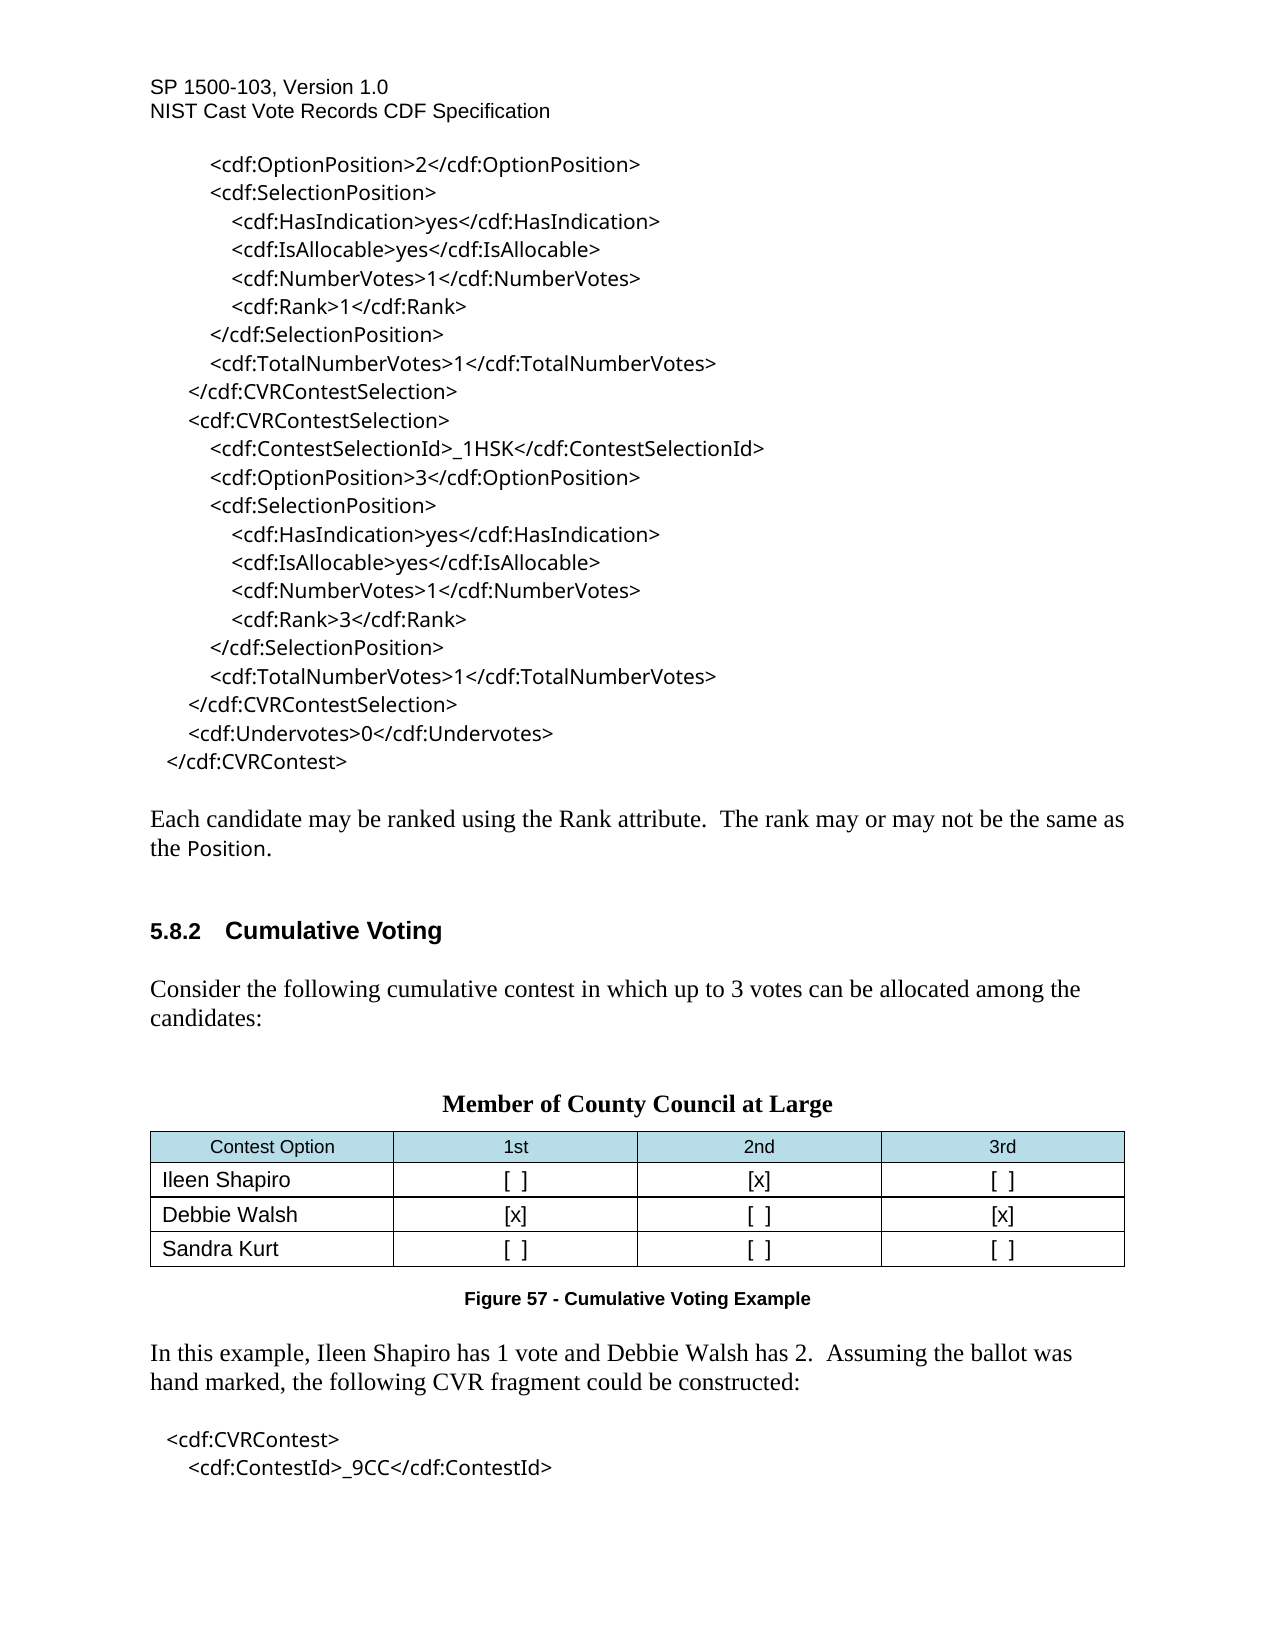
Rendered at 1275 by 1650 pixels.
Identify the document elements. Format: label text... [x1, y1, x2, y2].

text Figure 57 - Cumulative Voting Example [150, 1288, 1125, 1310]
text </cdf:CVRContest> [150, 747, 1125, 776]
table_cell Ileen Shapiro [151, 1163, 393, 1196]
text </cdf:SelectionPosition> [150, 321, 1125, 349]
table_cell Debbie Walsh [151, 1198, 393, 1231]
subtitle Cumulative Voting [150, 916, 1125, 945]
text Each candidate may be ranked using the Rank attribute. The rank may or may not be the same as the Position. [150, 804, 1125, 863]
text <cdf:Undervotes>0</cdf:Undervotes> [150, 719, 1125, 747]
table_header 2nd [638, 1132, 881, 1162]
text <cdf:OptionPosition>2</cdf:OptionPosition> [150, 150, 1125, 178]
text <cdf:SelectionPosition> [150, 178, 1125, 207]
table_cell [x] [638, 1163, 881, 1196]
text <cdf:HasIndication>yes</cdf:HasIndication> [150, 207, 1125, 235]
text Member of County Council at Large [150, 1089, 1125, 1118]
table_cell [x] [882, 1198, 1124, 1231]
table_cell [x] [394, 1198, 637, 1231]
text <cdf:TotalNumberVotes>1</cdf:TotalNumberVotes> [150, 662, 1125, 690]
text <cdf:ContestSelectionId>_1HSK</cdf:ContestSelectionId> [150, 434, 1125, 463]
table_cell [ ] [638, 1232, 881, 1266]
table_header Contest Option [151, 1132, 393, 1162]
text </cdf:SelectionPosition> [150, 633, 1125, 662]
text </cdf:CVRContestSelection> [150, 690, 1125, 719]
text <cdf:NumberVotes>1</cdf:NumberVotes> [150, 577, 1125, 605]
text <cdf:NumberVotes>1</cdf:NumberVotes> [150, 264, 1125, 292]
text In this example, Ileen Shapiro has 1 vote and Debbie Walsh has 2. Assuming the ballot was hand marked, the following CVR fragment could be constructed: [150, 1338, 1125, 1396]
text <cdf:IsAllocable>yes</cdf:IsAllocable> [150, 235, 1125, 264]
text <cdf:OptionPosition>3</cdf:OptionPosition> [150, 463, 1125, 491]
text <cdf:CVRContestSelection> [150, 406, 1125, 434]
text <cdf:IsAllocable>yes</cdf:IsAllocable> [150, 548, 1125, 577]
text <cdf:HasIndication>yes</cdf:HasIndication> [150, 520, 1125, 548]
text Consider the following cumulative contest in which up to 3 votes can be allocated among the candidates: [150, 974, 1125, 1031]
text <cdf:ContestId>_9CC</cdf:ContestId> [150, 1453, 1125, 1482]
text <cdf:TotalNumberVotes>1</cdf:TotalNumberVotes> [150, 349, 1125, 377]
table_cell [ ] [882, 1232, 1124, 1266]
table_cell [ ] [638, 1198, 881, 1231]
table_cell [ ] [394, 1163, 637, 1196]
table_cell Sandra Kurt [151, 1232, 393, 1266]
text <cdf:SelectionPosition> [150, 491, 1125, 520]
text <cdf:Rank>3</cdf:Rank> [150, 605, 1125, 633]
text <cdf:CVRContest> [150, 1425, 1125, 1453]
table_header 3rd [882, 1132, 1124, 1162]
text </cdf:CVRContestSelection> [150, 377, 1125, 406]
table_cell [ ] [882, 1163, 1124, 1196]
table_header 1st [394, 1132, 637, 1162]
text <cdf:Rank>1</cdf:Rank> [150, 292, 1125, 321]
table_cell [ ] [394, 1232, 637, 1266]
